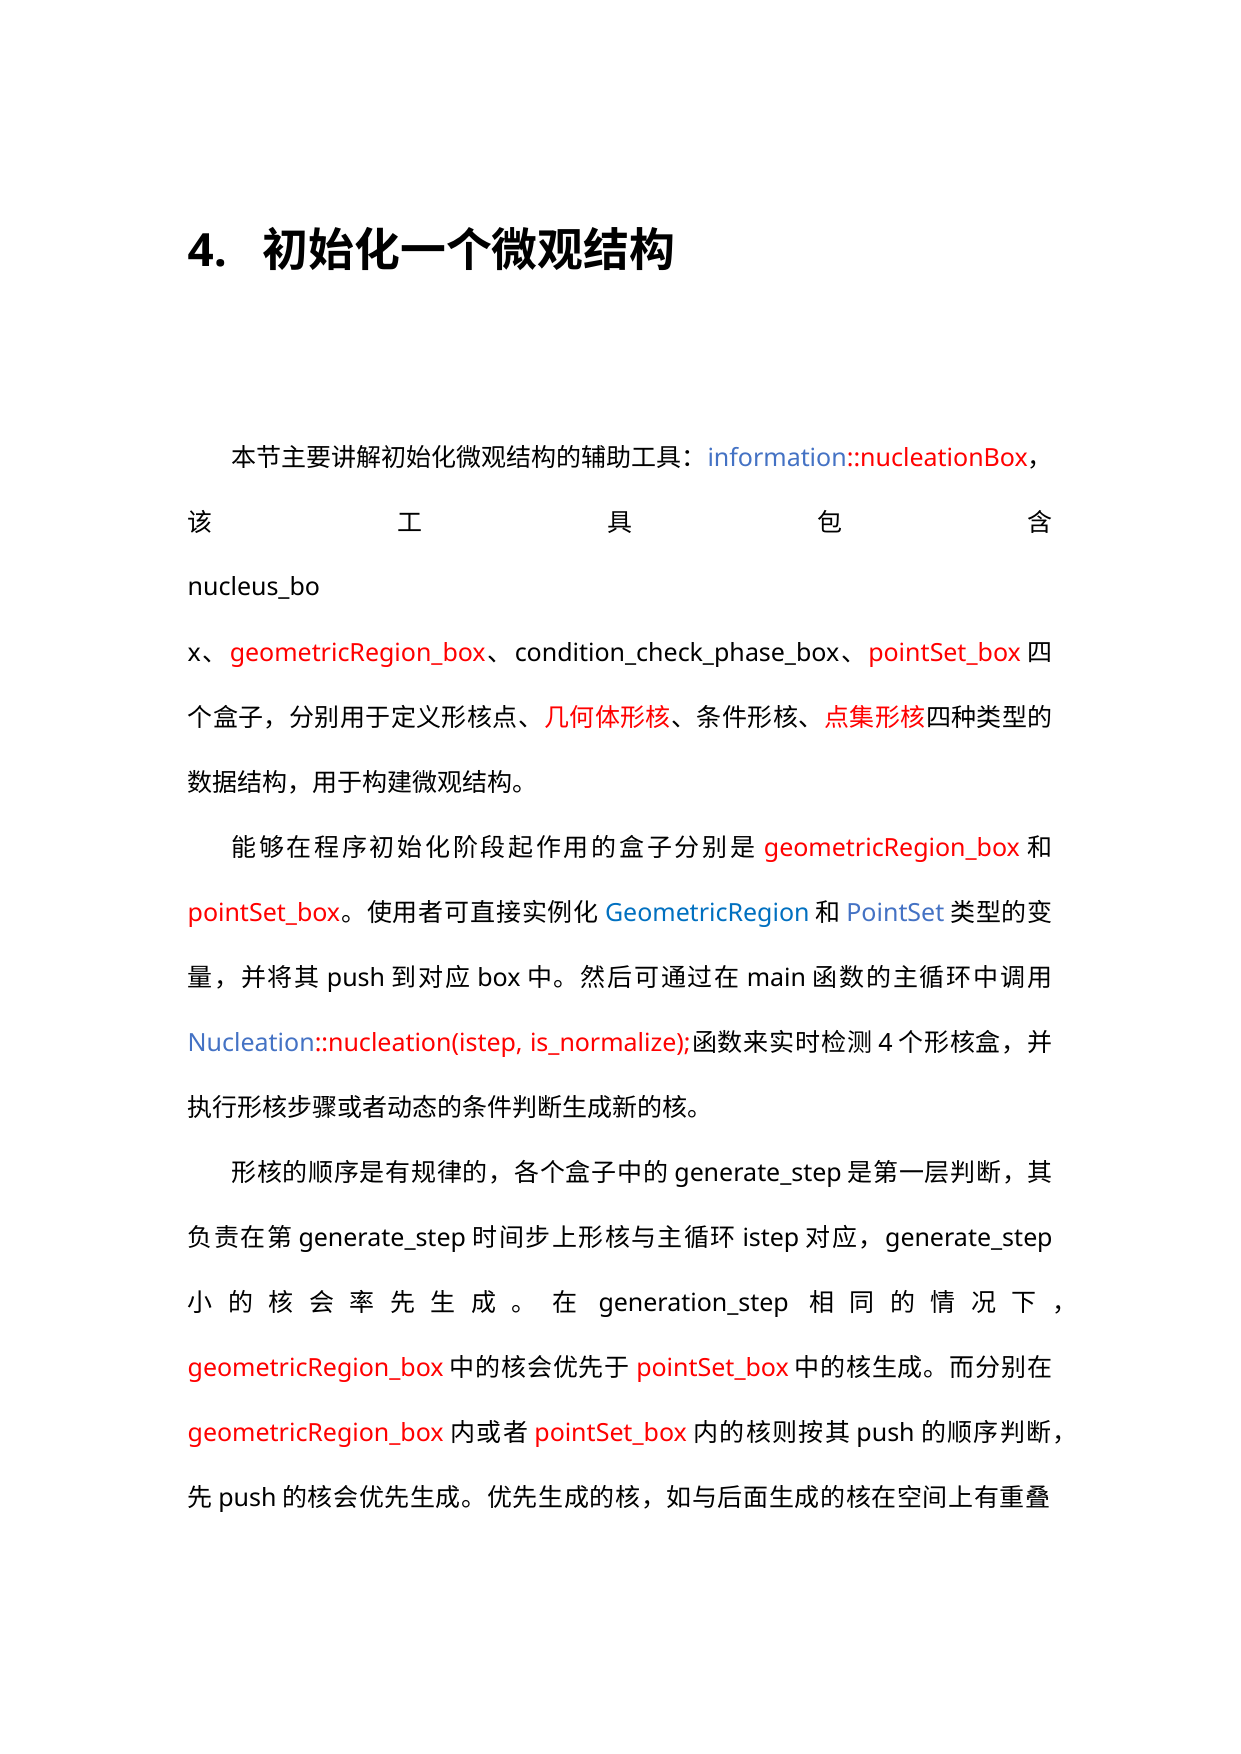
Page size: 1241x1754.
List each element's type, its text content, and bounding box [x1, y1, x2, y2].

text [187, 1138, 1053, 1528]
subtitle 初始化一个微观结构 [187, 197, 1053, 295]
text 能够在程序初始化阶段起作用的盒子分别是geometricRegion_box和pointSet_box。使用者可直接实例化GeometricRegion和PointSet类型的变量，并将其push到对应box中。然后可通过在main函数的主循环中调用Nucleation::nucleation(istep, is_normalize);函数来实时检测4个形核盒，并执行形核步骤或者动态的条件判断生成新的核。 [187, 813, 1053, 1138]
text 本节主要讲解初始化微观结构的辅助工具：information::nucleationBox，该工具包含nucleus_box、geometricRegion_box、condition_check_phase_box、pointSet_box四个盒子，分别用于定义形核点、几何体形核、条件形核、点集形核四种类型的数据结构，用于构建微观结构。 [187, 423, 1053, 813]
